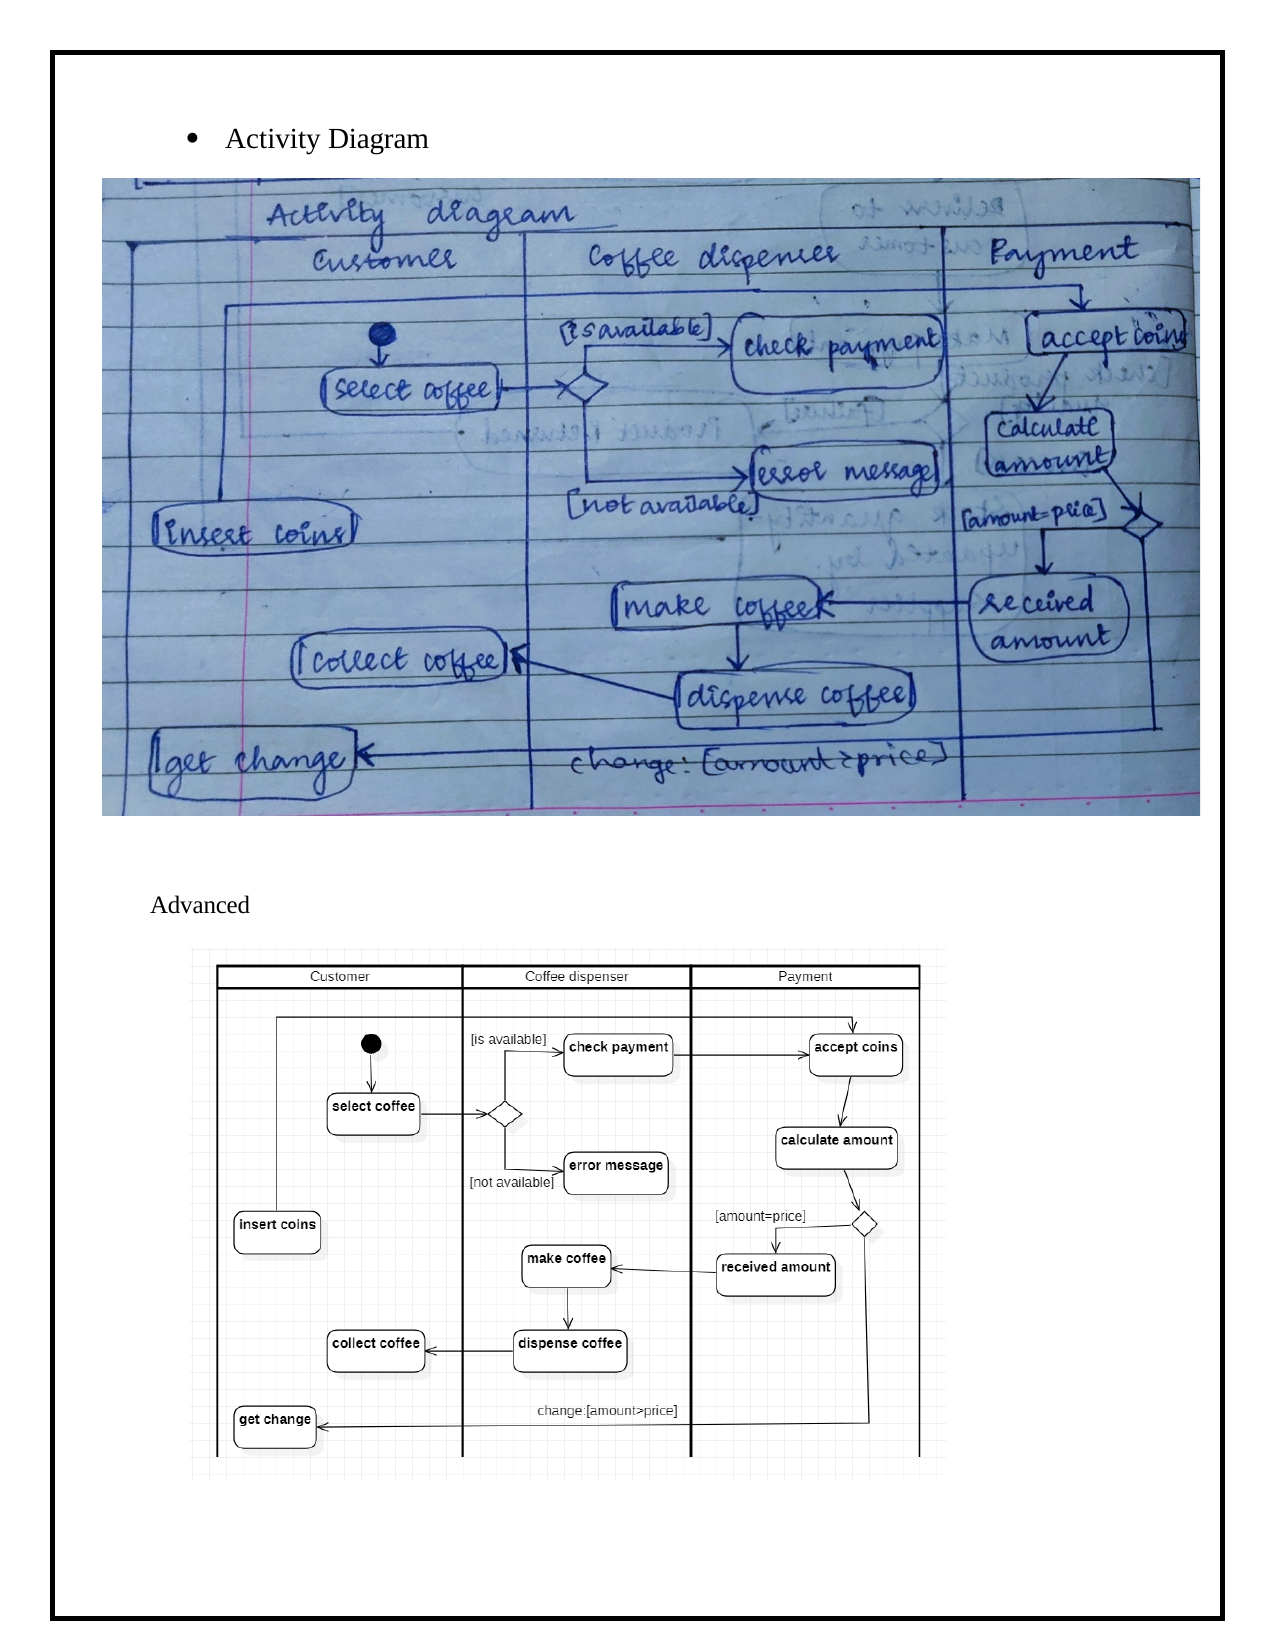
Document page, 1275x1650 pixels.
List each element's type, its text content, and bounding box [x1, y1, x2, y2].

subtitle Activity Diagram [187, 121, 1200, 154]
text Advanced [150, 890, 1200, 918]
picture [190, 947, 947, 1480]
picture [102, 178, 1201, 816]
